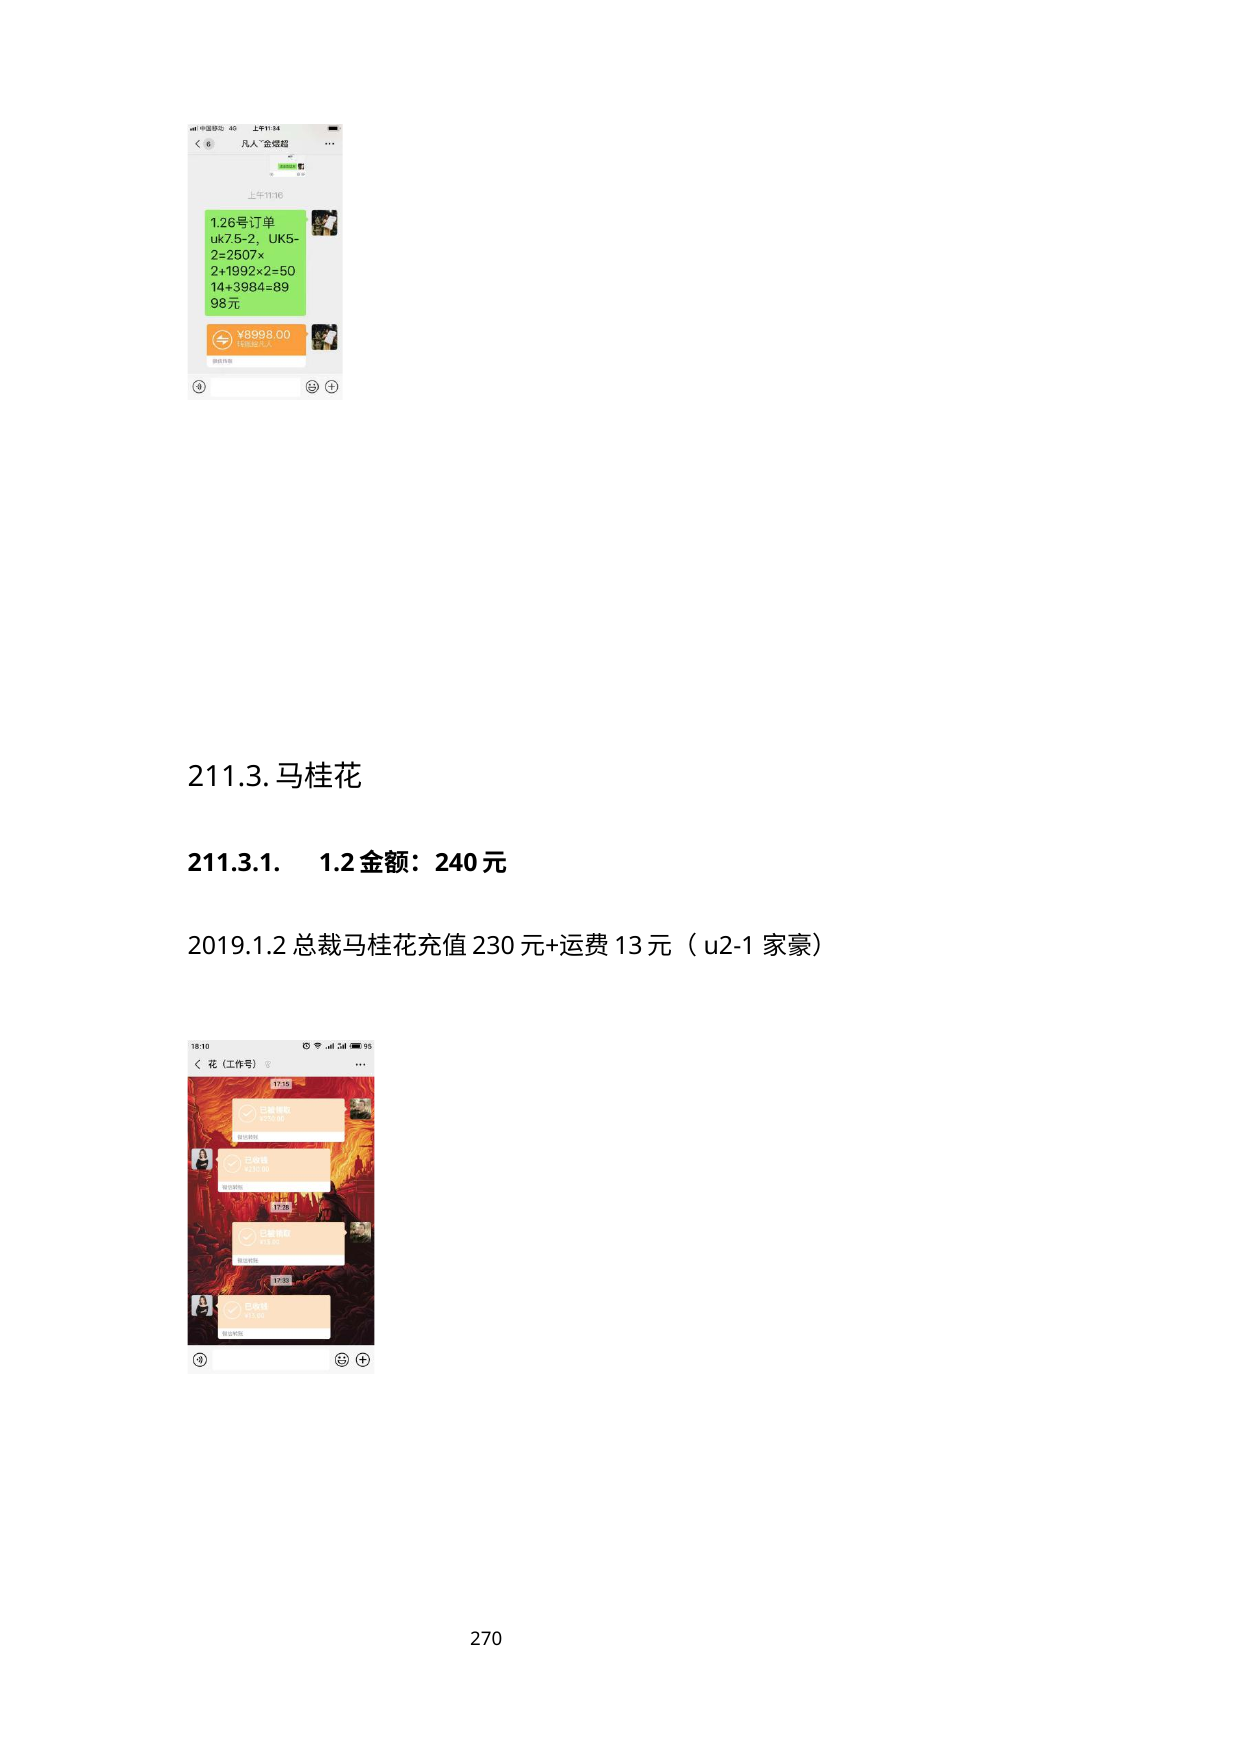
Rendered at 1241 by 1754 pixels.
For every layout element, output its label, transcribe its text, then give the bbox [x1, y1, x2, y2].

picture [187, 1040, 375, 1374]
subtitle 马桂花 [187, 742, 1053, 807]
subtitle 1.2金额：240元 [187, 828, 1053, 893]
text 2019.1.2总裁马桂花充值230元+运费13元（ u2-1 家豪） [187, 911, 1053, 976]
picture [187, 124, 343, 400]
